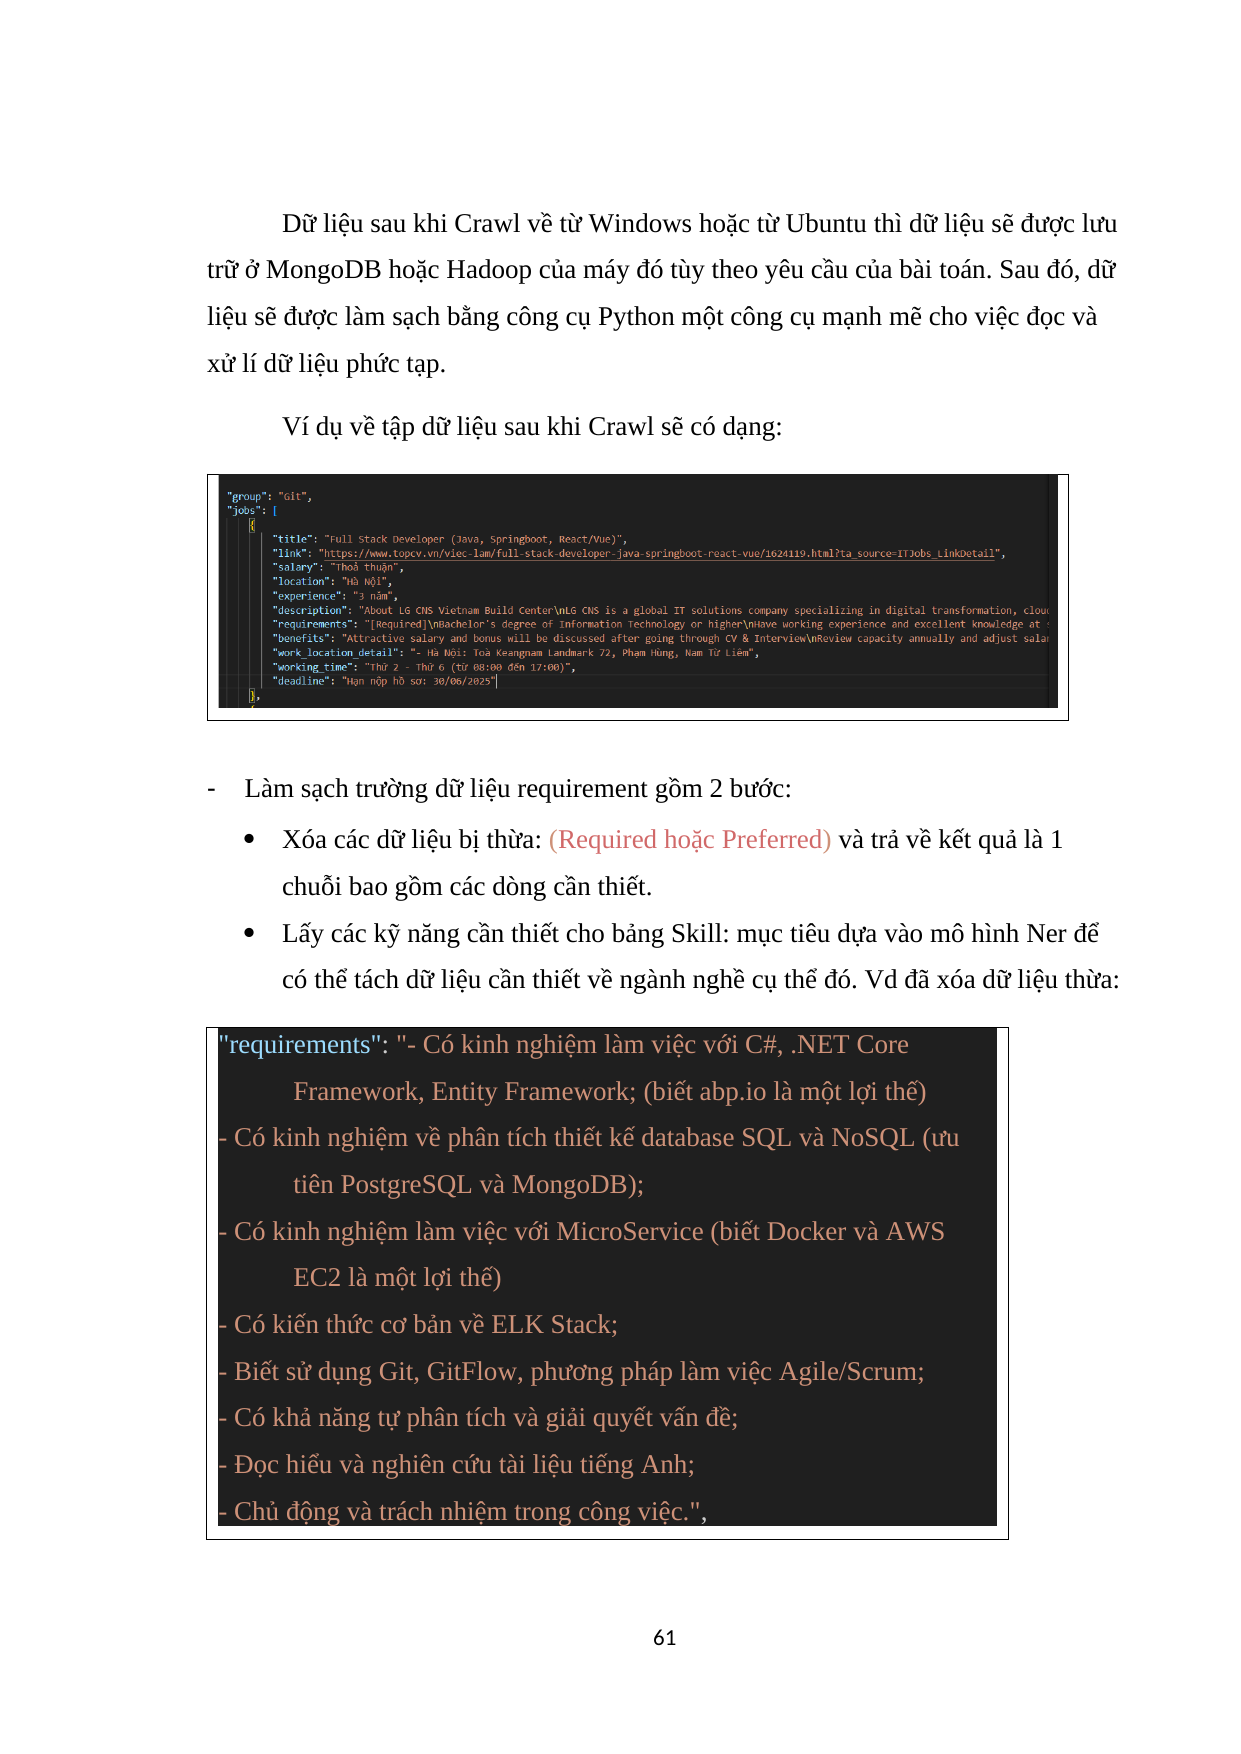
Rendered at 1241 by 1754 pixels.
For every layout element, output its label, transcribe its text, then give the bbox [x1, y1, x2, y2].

list Làm sạch trường dữ liệu requirement gồm 2 bước: [207, 768, 1122, 805]
list Xóa các dữ liệu bị thừa: (Required hoặc Preferred) và trả về kết quả là 1 chuỗi bao gồm các dòng cần thiết. [244, 823, 1122, 901]
text Dữ liệu sau khi Crawl về từ Windows hoặc từ Ubuntu thì dữ liệu sẽ được lưu trữ ở MongoDB hoặc Hadoop của máy đó tùy theo yêu cầu của bài toán. Sau đó, dữ liệu sẽ được làm sạch bằng công cụ Python một công cụ mạnh mẽ cho việc đọc và xử lí dữ liệu phức tạp. [207, 207, 1122, 378]
table_header [208, 475, 1068, 720]
picture [218, 474, 1058, 708]
table_header "requirements": "- Có kinh nghiệm làm việc với C#, .NET Core Framework, Entity Framework; (biết abp.io là một lợi thế) - Có kinh nghiệm về phân tích thiết kế database SQL và NoSQL (ưu tiên PostgreSQL và MongoDB); - Có kinh nghiệm làm việc với MicroService (biết Docker và AWS EC2 là một lợi thế) - Có kiến thức cơ bản về ELK Stack; - Biết sử dụng Git, GitFlow, phương pháp làm việc Agile/Scrum; - Có khả năng tự phân tích và giải quyết vấn đề; - Đọc hiểu và nghiên cứu tài liệu tiếng Anh; - Chủ động và trách nhiệm trong công việc.", [207, 1028, 1008, 1539]
text Ví dụ về tập dữ liệu sau khi Crawl sẽ có dạng: [207, 410, 1122, 441]
list Lấy các kỹ năng cần thiết cho bảng Skill: mục tiêu dựa vào mô hình Ner để có thể tách dữ liệu cần thiết về ngành nghề cụ thể đó. Vd đã xóa dữ liệu thừa: [244, 917, 1122, 995]
